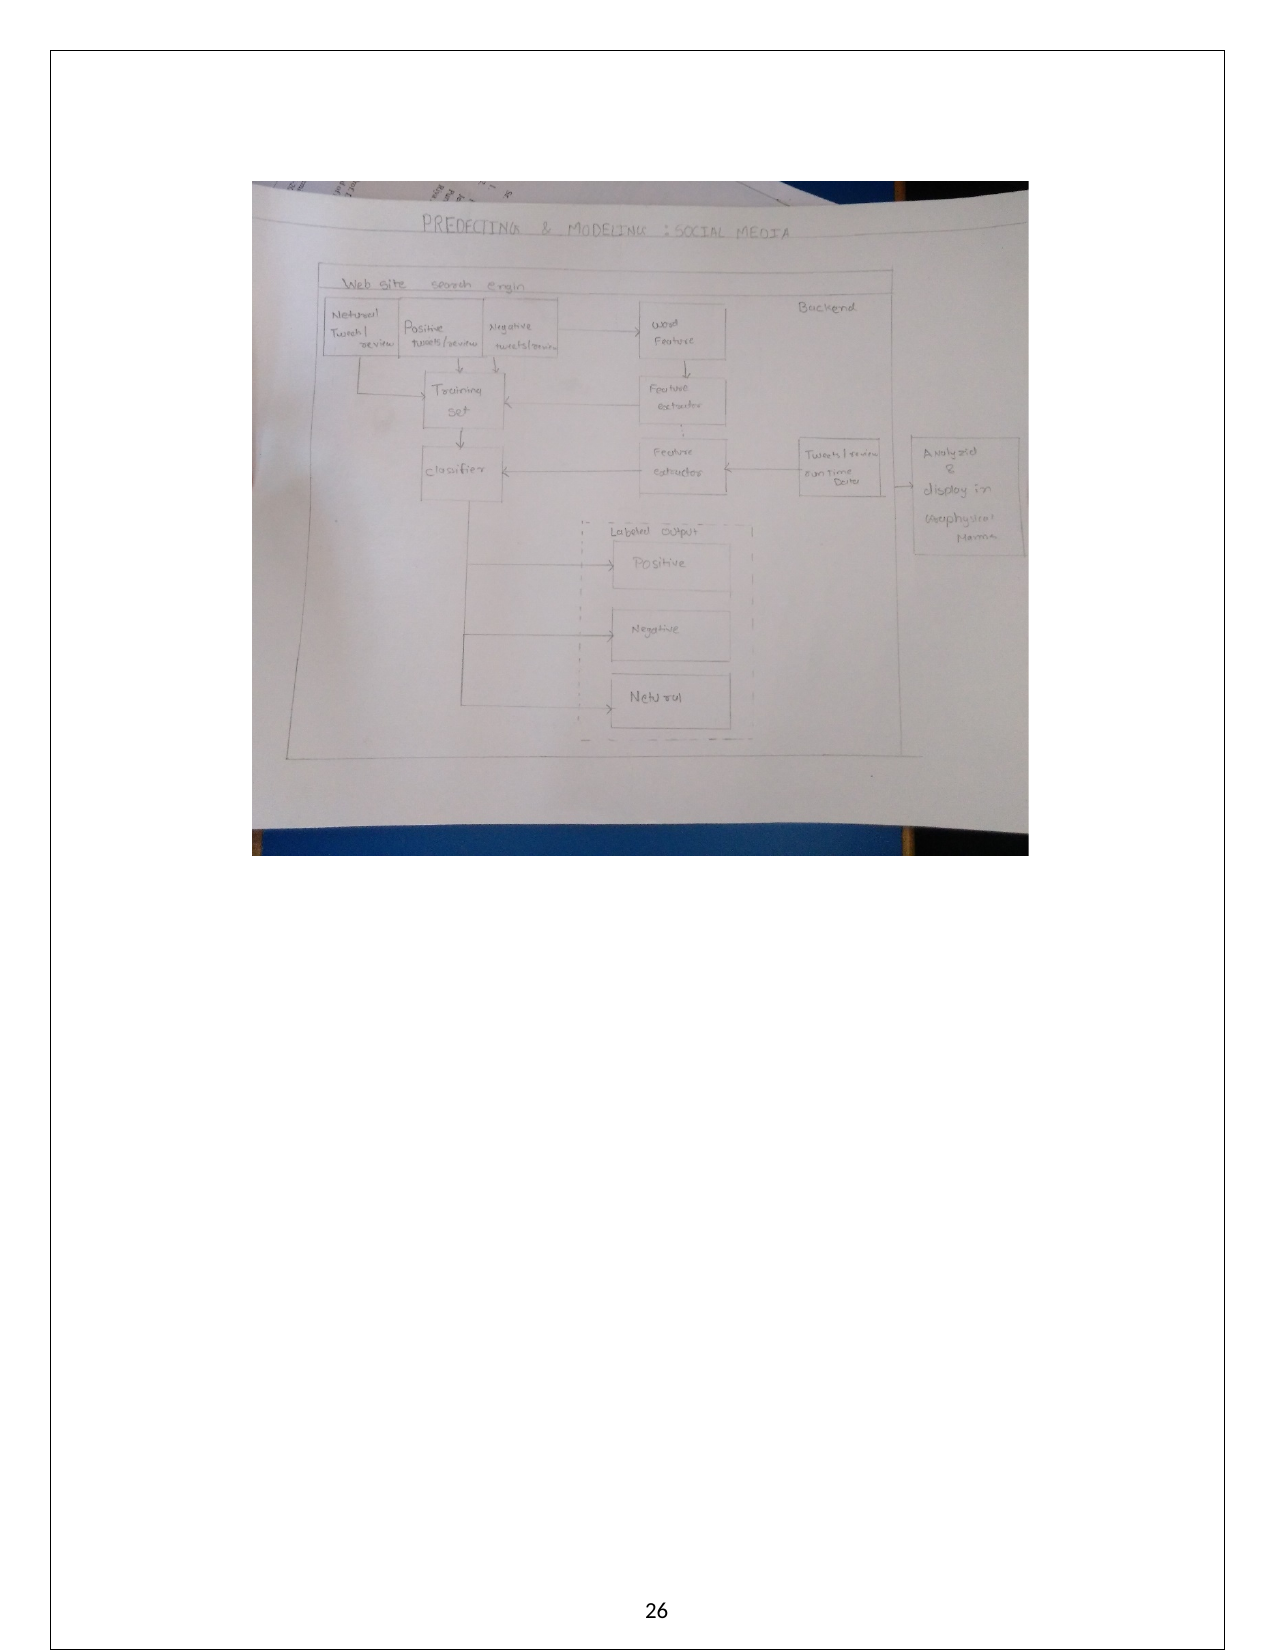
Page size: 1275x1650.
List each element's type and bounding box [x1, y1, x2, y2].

picture [252, 181, 1029, 856]
